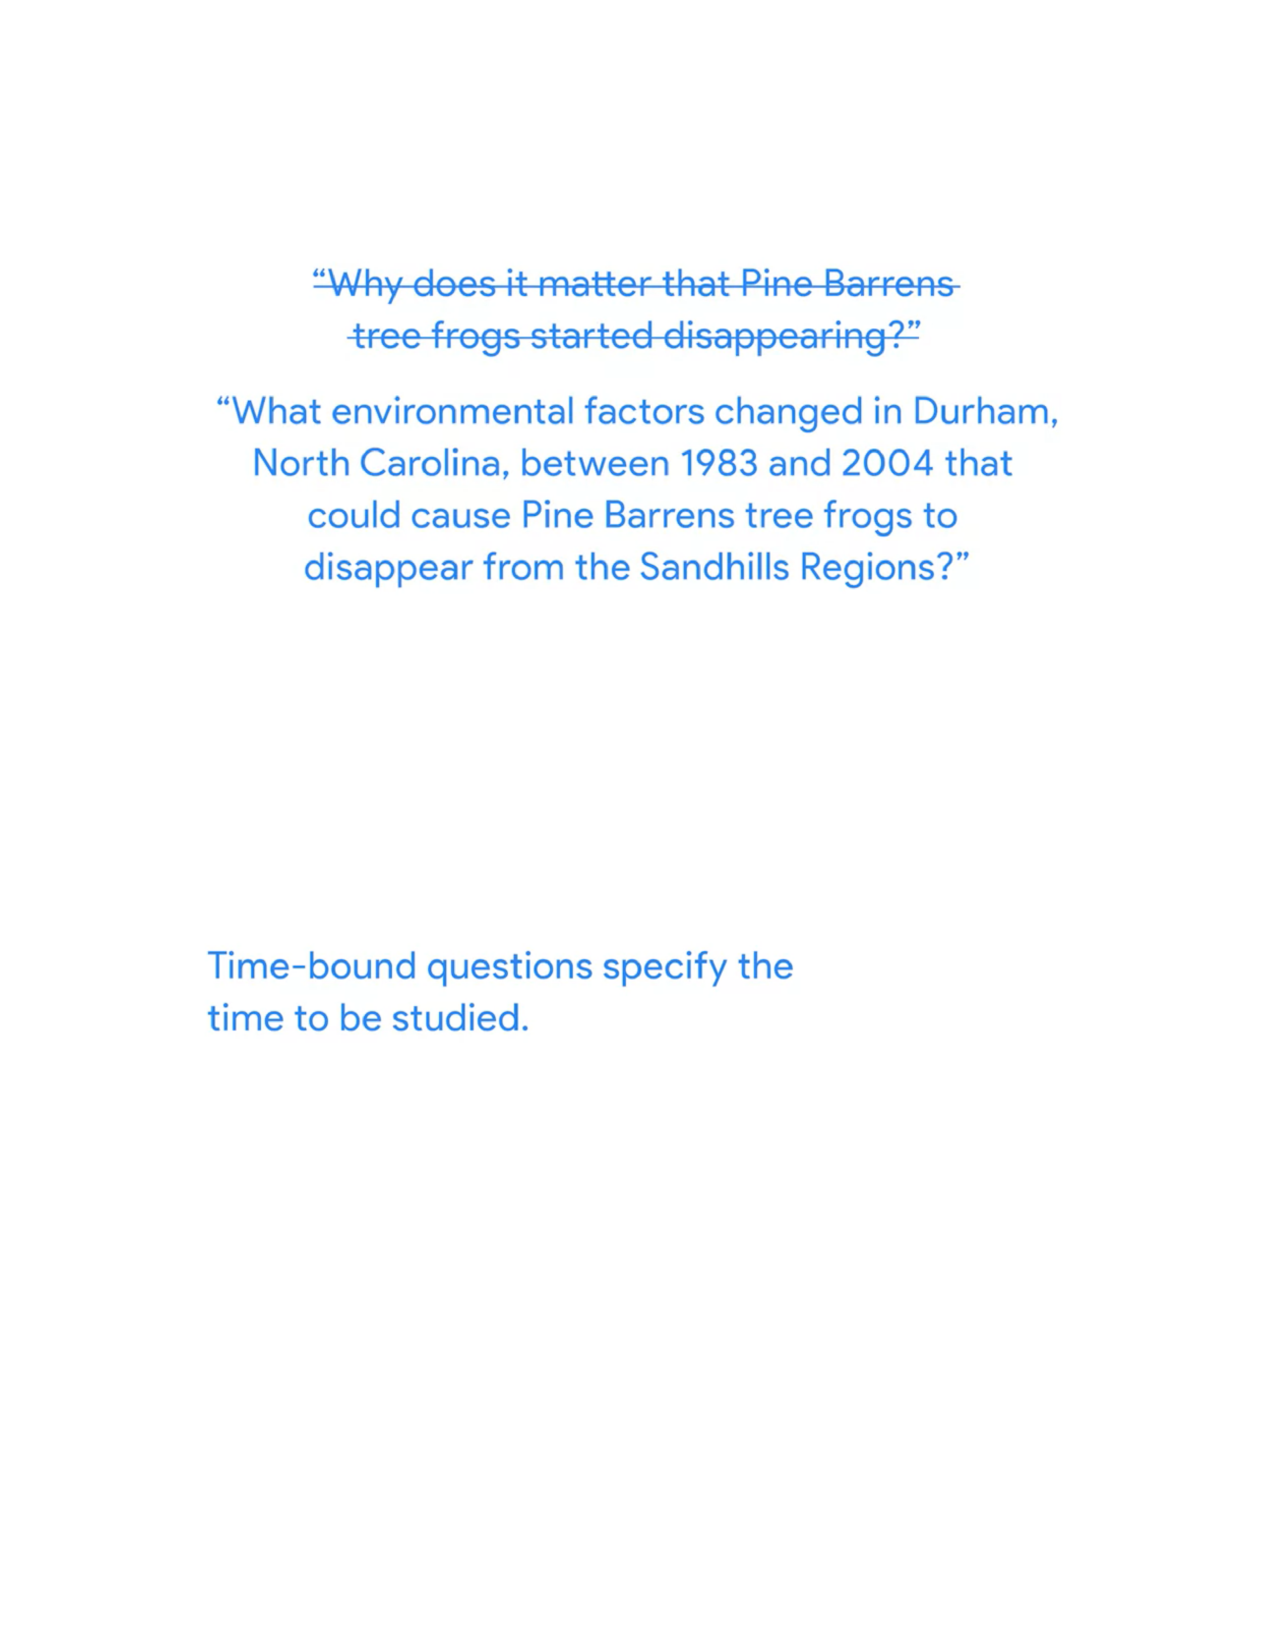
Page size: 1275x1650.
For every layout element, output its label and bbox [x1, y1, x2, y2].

picture [150, 150, 1125, 699]
picture [150, 717, 1125, 1266]
